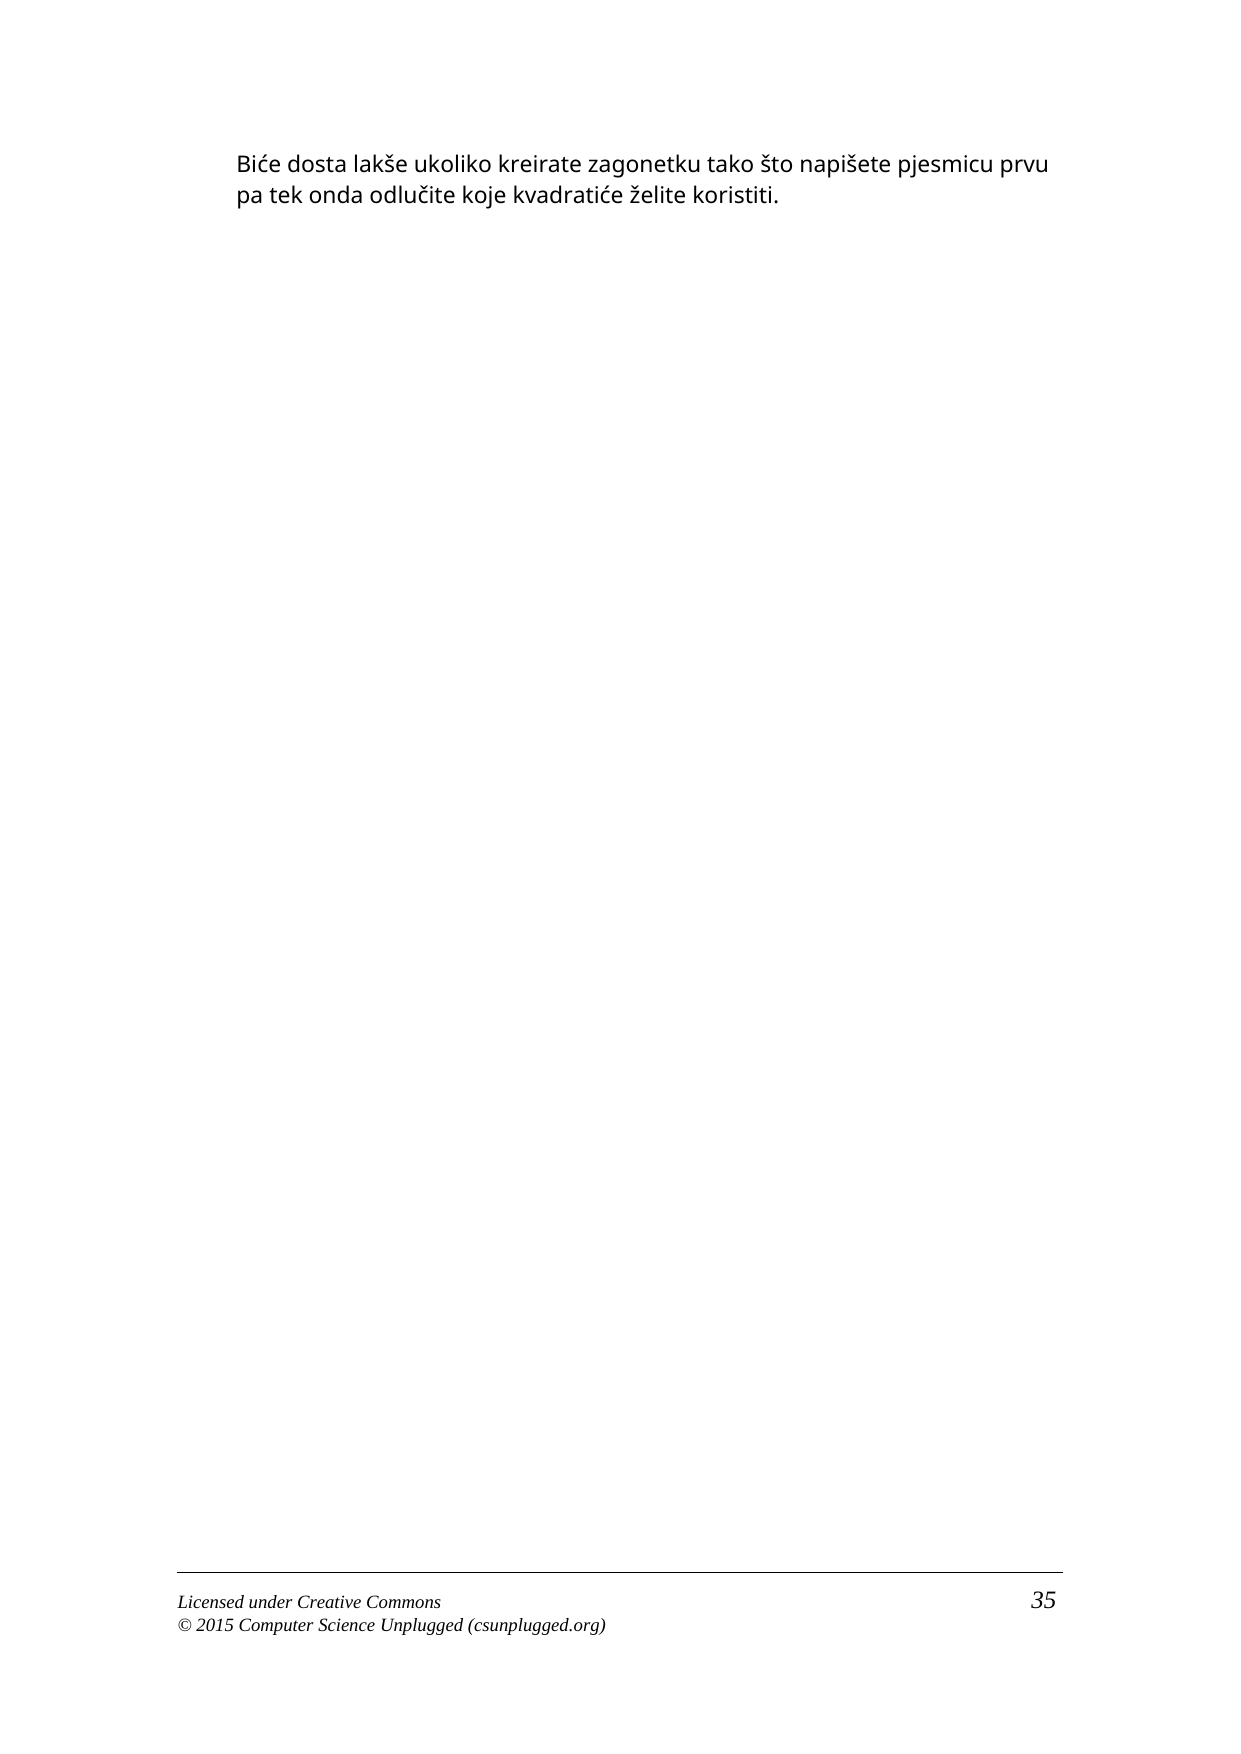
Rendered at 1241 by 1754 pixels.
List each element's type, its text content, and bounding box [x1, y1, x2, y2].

text Biće dosta lakše ukoliko kreirate zagonetku tako što napišete pjesmicu prvu pa tek onda odlučite koje kvadratiće želite koristiti. [236, 148, 1063, 210]
